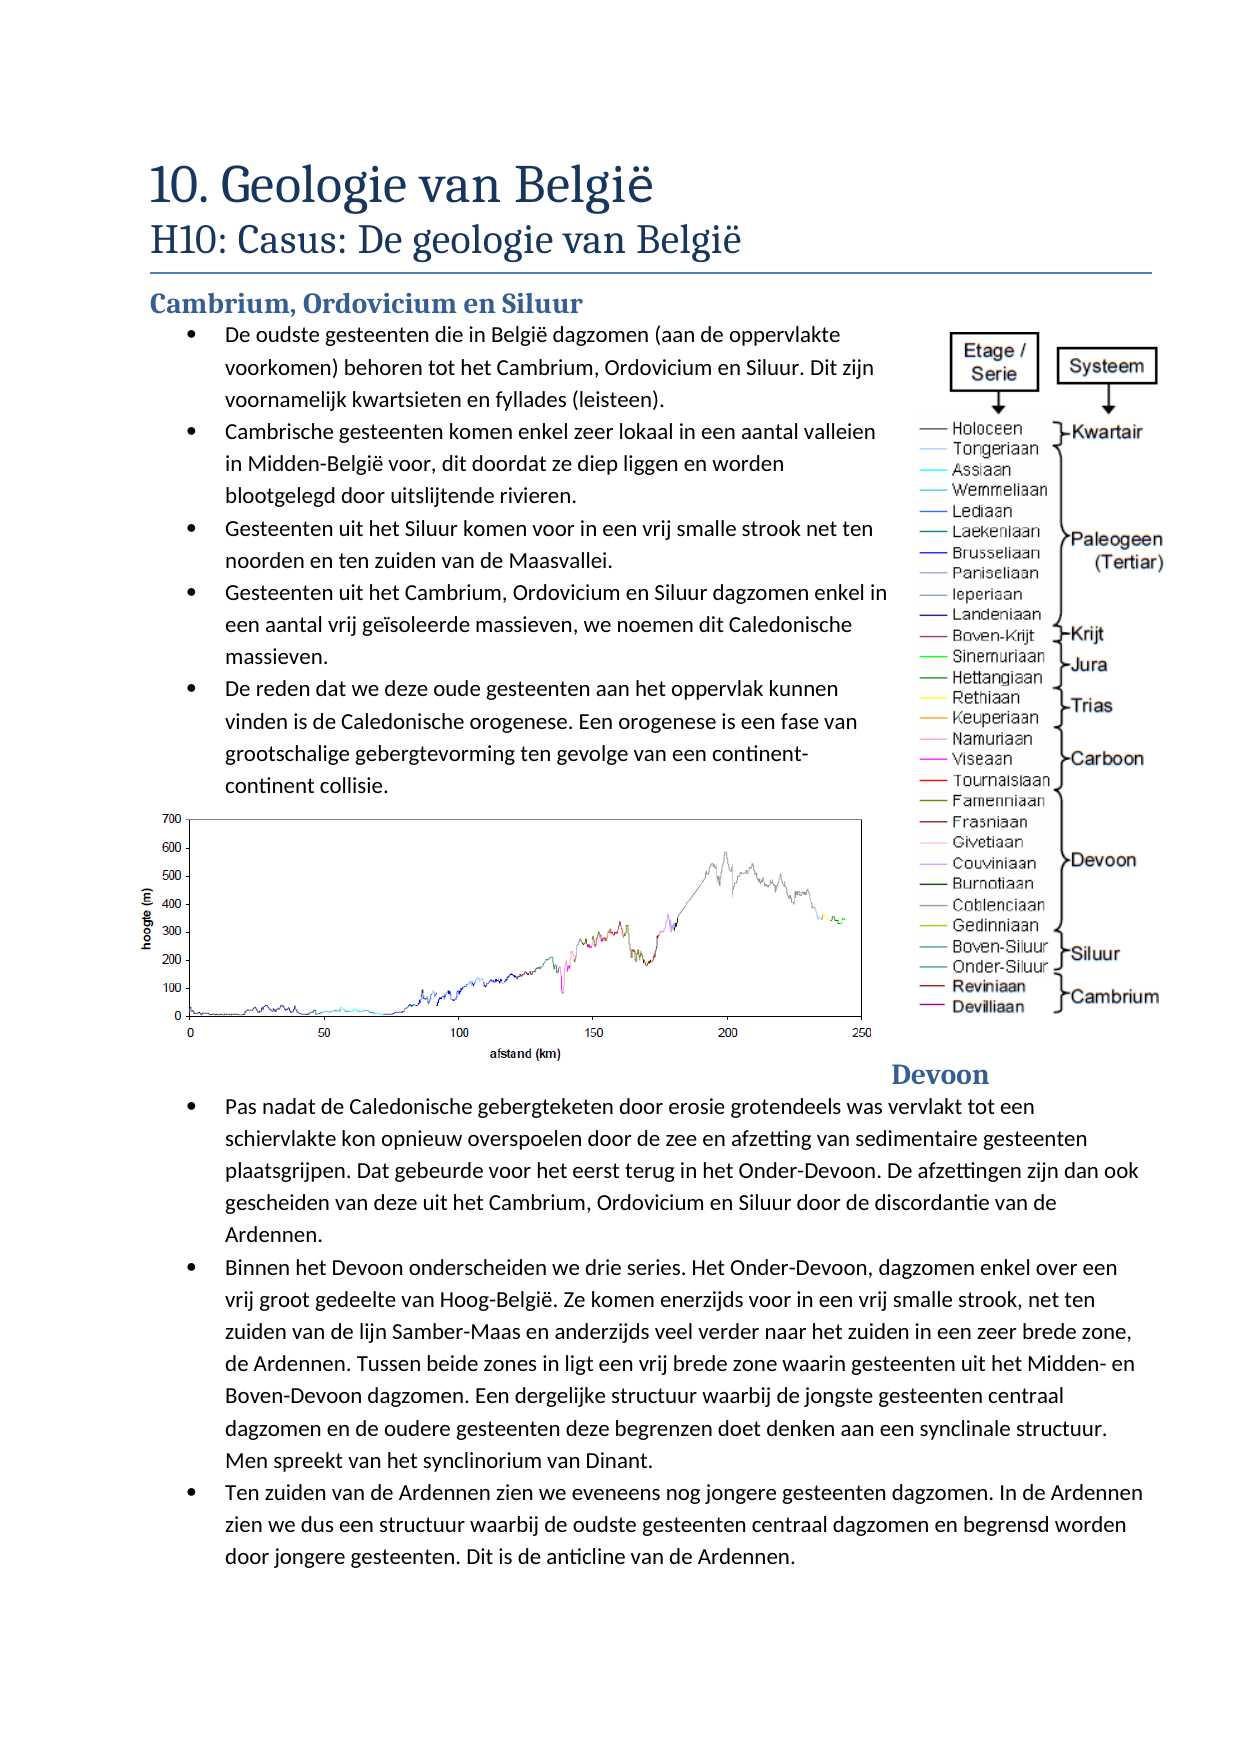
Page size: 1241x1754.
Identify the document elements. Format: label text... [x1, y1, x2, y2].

list De oudste gesteenten die in België dagzomen (aan de oppervlakte voorkomen) behoren tot het Cambrium, Ordovicium en Siluur. Dit zijn voornamelijk kwartsieten en fyllades (leisteen). [187, 321, 1152, 413]
list Gesteenten uit het Cambrium, Ordovicium en Siluur dagzomen enkel in een aantal vrij geïsoleerde massieven, we noemen dit Caledonische massieven. [187, 578, 916, 670]
subtitle Cambrium, Ordovicium en Siluur [150, 287, 1152, 321]
list Ten zuiden van de Ardennen zien we eveneens nog jongere gesteenten dagzomen. In de Ardennen zien we dus een structuur waarbij de oudste gesteenten centraal dagzomen en begrensd worden door jongere gesteenten. Dit is de anticline van de Ardennen. [187, 1478, 1152, 1571]
list Pas nadat de Caledonische gebergteketen door erosie grotendeels was vervlakt tot een schiervlakte kon opnieuw overspoelen door de zee en afzetting van sedimentaire gesteenten plaatsgrijpen. Dat gebeurde voor het eerst terug in het Onder-Devoon. De afzettingen zijn dan ook gescheiden van deze uit het Cambrium, Ordovicium en Siluur door de discordantie van de Ardennen. [187, 1092, 1152, 1249]
list De reden dat we deze oude gesteenten aan het oppervlak kunnen vinden is de Caledonische orogenese. Een orogenese is een fase van grootschalige gebergtevorming ten gevolge van een continent-continent collisie. [187, 674, 916, 799]
picture [140, 803, 873, 1064]
picture [916, 332, 1168, 1016]
list Binnen het Devoon onderscheiden we drie series. Het Onder-Devoon, dagzomen enkel over een vrij groot gedeelte van Hoog-België. Ze komen enerzijds voor in een vrij smalle strook, net ten zuiden van de lijn Samber-Maas en anderzijds veel verder naar het zuiden in een zeer brede zone, de Ardennen. Tussen beide zones in ligt een vrij brede zone waarin gesteenten uit het Midden- en Boven-Devoon dagzomen. Een dergelijke structuur waarbij de jongste gesteenten centraal dagzomen en de oudere gesteenten deze begrenzen doet denken aan een synclinale structuur. Men spreekt van het synclinorium van Dinant. [187, 1253, 1152, 1474]
list Cambrische gesteenten komen enkel zeer lokaal in een aantal valleien in Midden-België voor, dit doordat ze diep liggen en worden blootgelegd door uitslijtende rivieren. [187, 417, 916, 509]
list Gesteenten uit het Siluur komen voor in een vrij smalle strook net ten noorden en ten zuiden van de Maasvallei. [187, 514, 916, 574]
title 10. Geologie van België [150, 150, 1152, 216]
title H10: Casus: De geologie van België [150, 216, 1152, 272]
